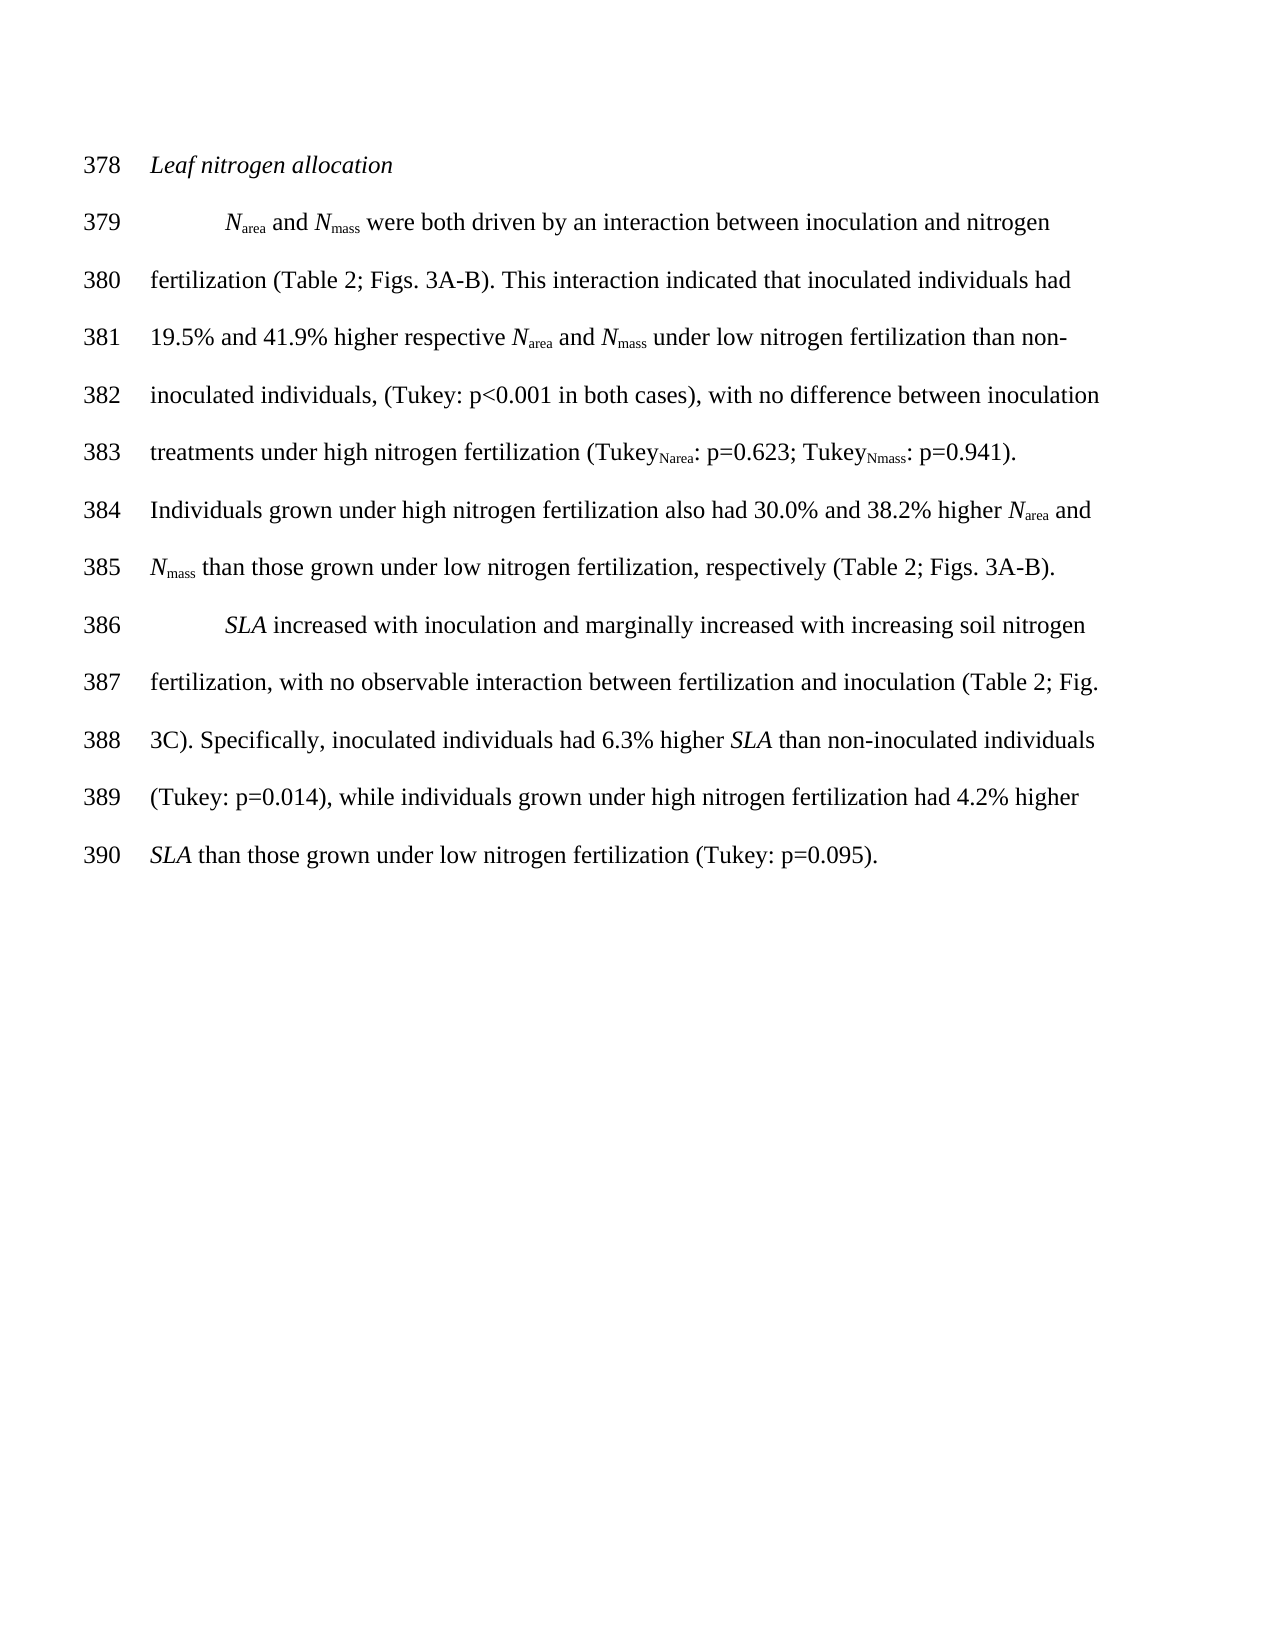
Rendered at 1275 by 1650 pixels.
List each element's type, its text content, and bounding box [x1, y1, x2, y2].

text SLA increased with inoculation and marginally increased with increasing soil nitrogen fertilization, with no observable interaction between fertilization and inoculation (Table 2; Fig. 3C). Specifically, inoculated individuals had 6.3% higher SLA than non-inoculated individuals (Tukey: p=0.014), while individuals grown under high nitrogen fertilization had 4.2% higher SLA than those grown under low nitrogen fertilization (Tukey: p=0.095). [150, 610, 1125, 869]
text Narea and Nmass were both driven by an interaction between inoculation and nitrogen fertilization (Table 2; Figs. 3A-B). This interaction indicated that inoculated individuals had 19.5% and 41.9% higher respective Narea and Nmass under low nitrogen fertilization than non-inoculated individuals, (Tukey: p<0.001 in both cases), with no difference between inoculation treatments under high nitrogen fertilization (TukeyNarea: p=0.623; TukeyNmass: p=0.941). Individuals grown under high nitrogen fertilization also had 30.0% and 38.2% higher Narea and Nmass than those grown under low nitrogen fertilization, respectively (Table 2; Figs. 3A-B). [150, 207, 1125, 581]
text Leaf nitrogen allocation [150, 150, 1125, 179]
